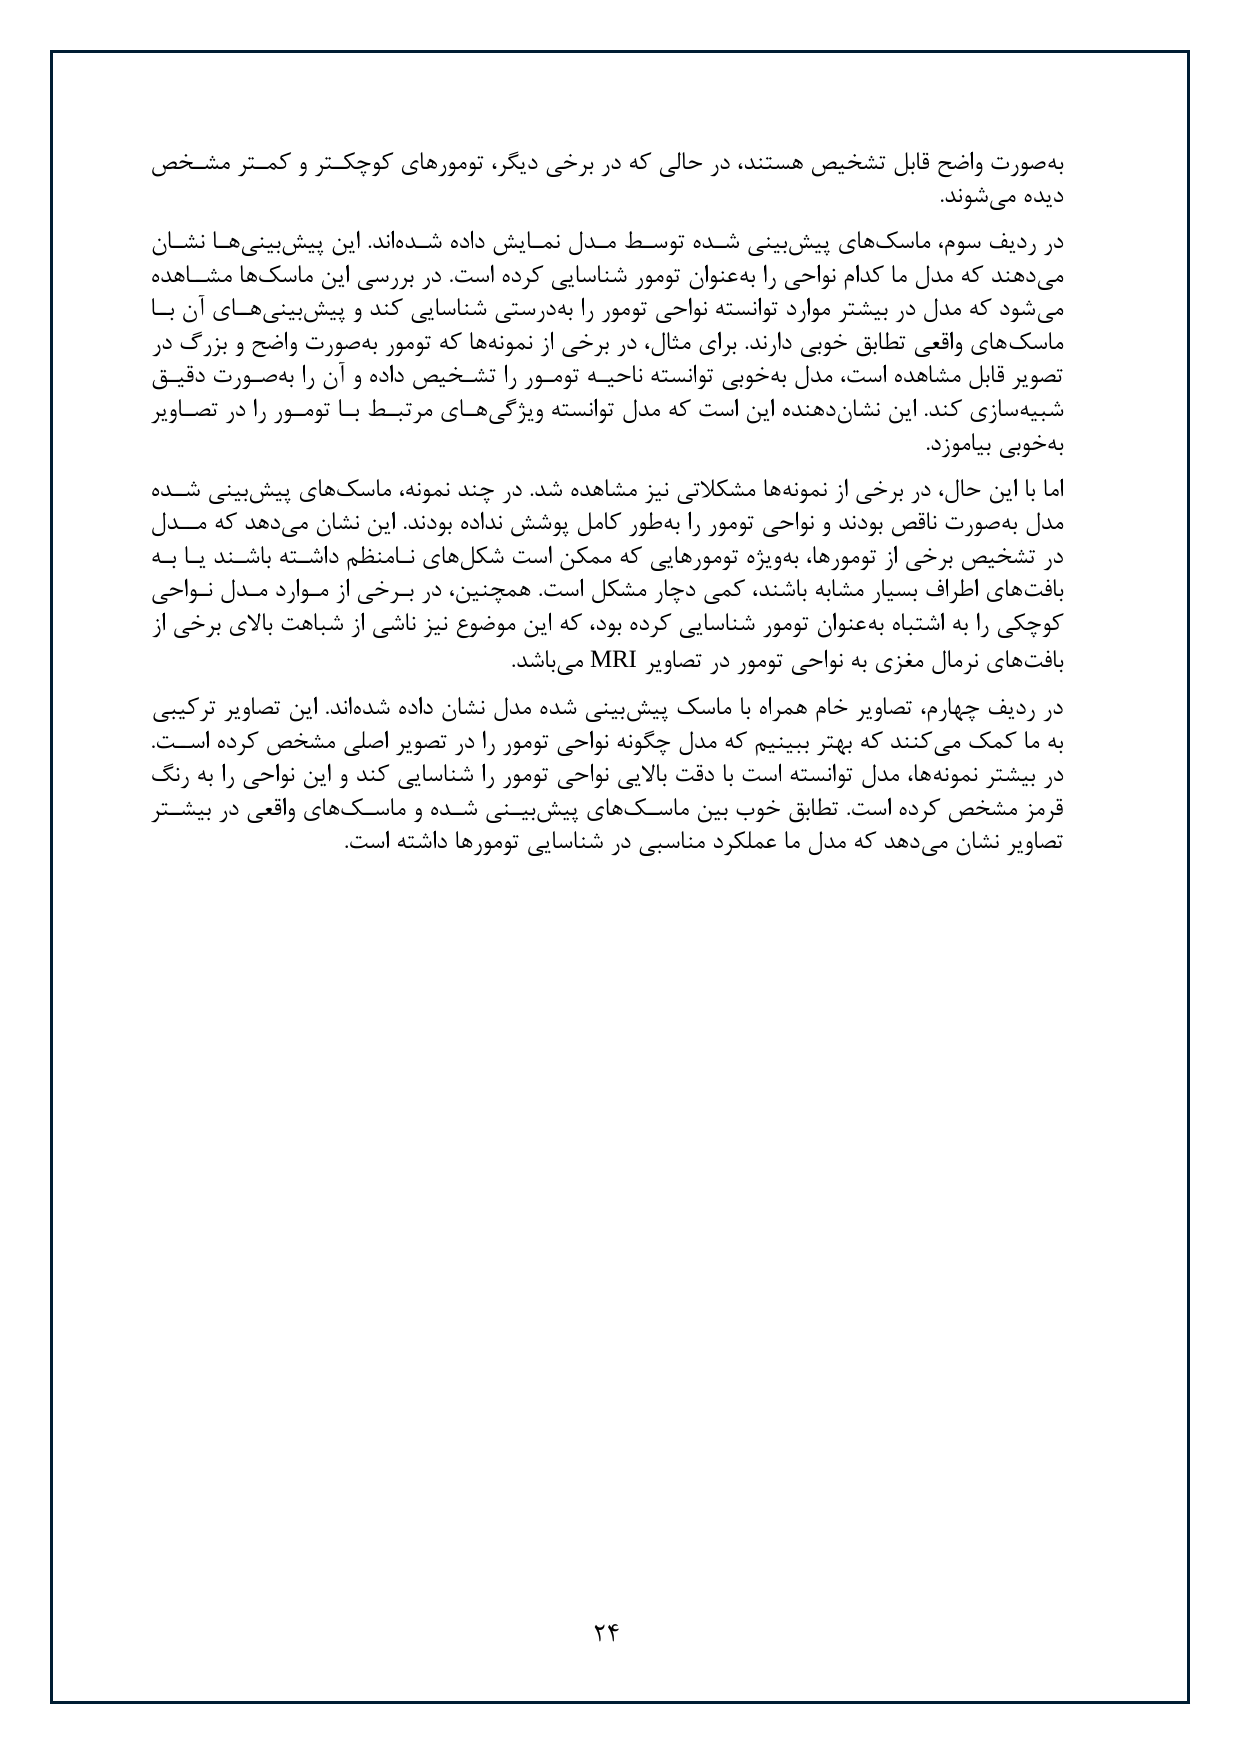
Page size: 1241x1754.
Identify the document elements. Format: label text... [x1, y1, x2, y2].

text اما با این حال، در برخی از نمونه‌ها مشکلاتی نیز مشاهده شد. در چند نمونه، ماسک‌های پیش‌بینی شده مدل به‌صورت ناقص بودند و نواحی تومور را به‌طور کامل پوشش نداده بودند. این نشان می‌دهد که مدل در تشخیص برخی از تومورها، به‌ویژه تومورهایی که ممکن است شکل‌های نامنظم داشته باشند یا به بافت‌های اطراف بسیار مشابه باشند، کمی دچار مشکل است. همچنین، در برخی از موارد مدل نواحی کوچکی را به اشتباه به‌عنوان تومور شناسایی کرده بود، که این موضوع نیز ناشی از شباهت بالای برخی از بافت‌های نرمال مغزی به نواحی تومور در تصاویر MRI می‌باشد. [150, 477, 1063, 678]
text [150, 150, 1063, 213]
text در ردیف سوم، ماسک‌های پیش‌بینی شده توسط مدل نمایش داده شده‌اند. این پیش‌بینی‌ها نشان می‌دهند که مدل ما کدام نواحی را به‌عنوان تومور شناسایی کرده است. در بررسی این ماسک‌ها مشاهده می‌شود که مدل در بیشتر موارد توانسته نواحی تومور را به‌درستی شناسایی کند و پیش‌بینی‌های آن با ماسک‌های واقعی تطابق خوبی دارند. برای مثال، در برخی از نمونه‌ها که تومور به‌صورت واضح و بزرگ در تصویر قابل مشاهده است، مدل به‌خوبی توانسته ناحیه تومور را تشخیص داده و آن را به‌صورت دقیق شبیه‌سازی کند. این نشان‌دهنده این است که مدل توانسته ویژگی‌های مرتبط با تومور را در تصاویر به‌خوبی بیاموزد. [150, 229, 1063, 460]
text در ردیف چهارم، تصاویر خام همراه با ماسک پیش‌بینی شده مدل نشان داده شده‌اند. این تصاویر ترکیبی به ما کمک می‌کنند که بهتر ببینیم که مدل چگونه نواحی تومور را در تصویر اصلی مشخص کرده است. در بیشتر نمونه‌ها، مدل توانسته است با دقت بالایی نواحی تومور را شناسایی کند و این نواحی را به رنگ قرمز مشخص کرده است. تطابق خوب بین ماسک‌های پیش‌بینی شده و ماسک‌های واقعی در بیشتر تصاویر نشان می‌دهد که مدل ما عملکرد مناسبی در شناسایی تومورها داشته است. [150, 695, 1063, 859]
